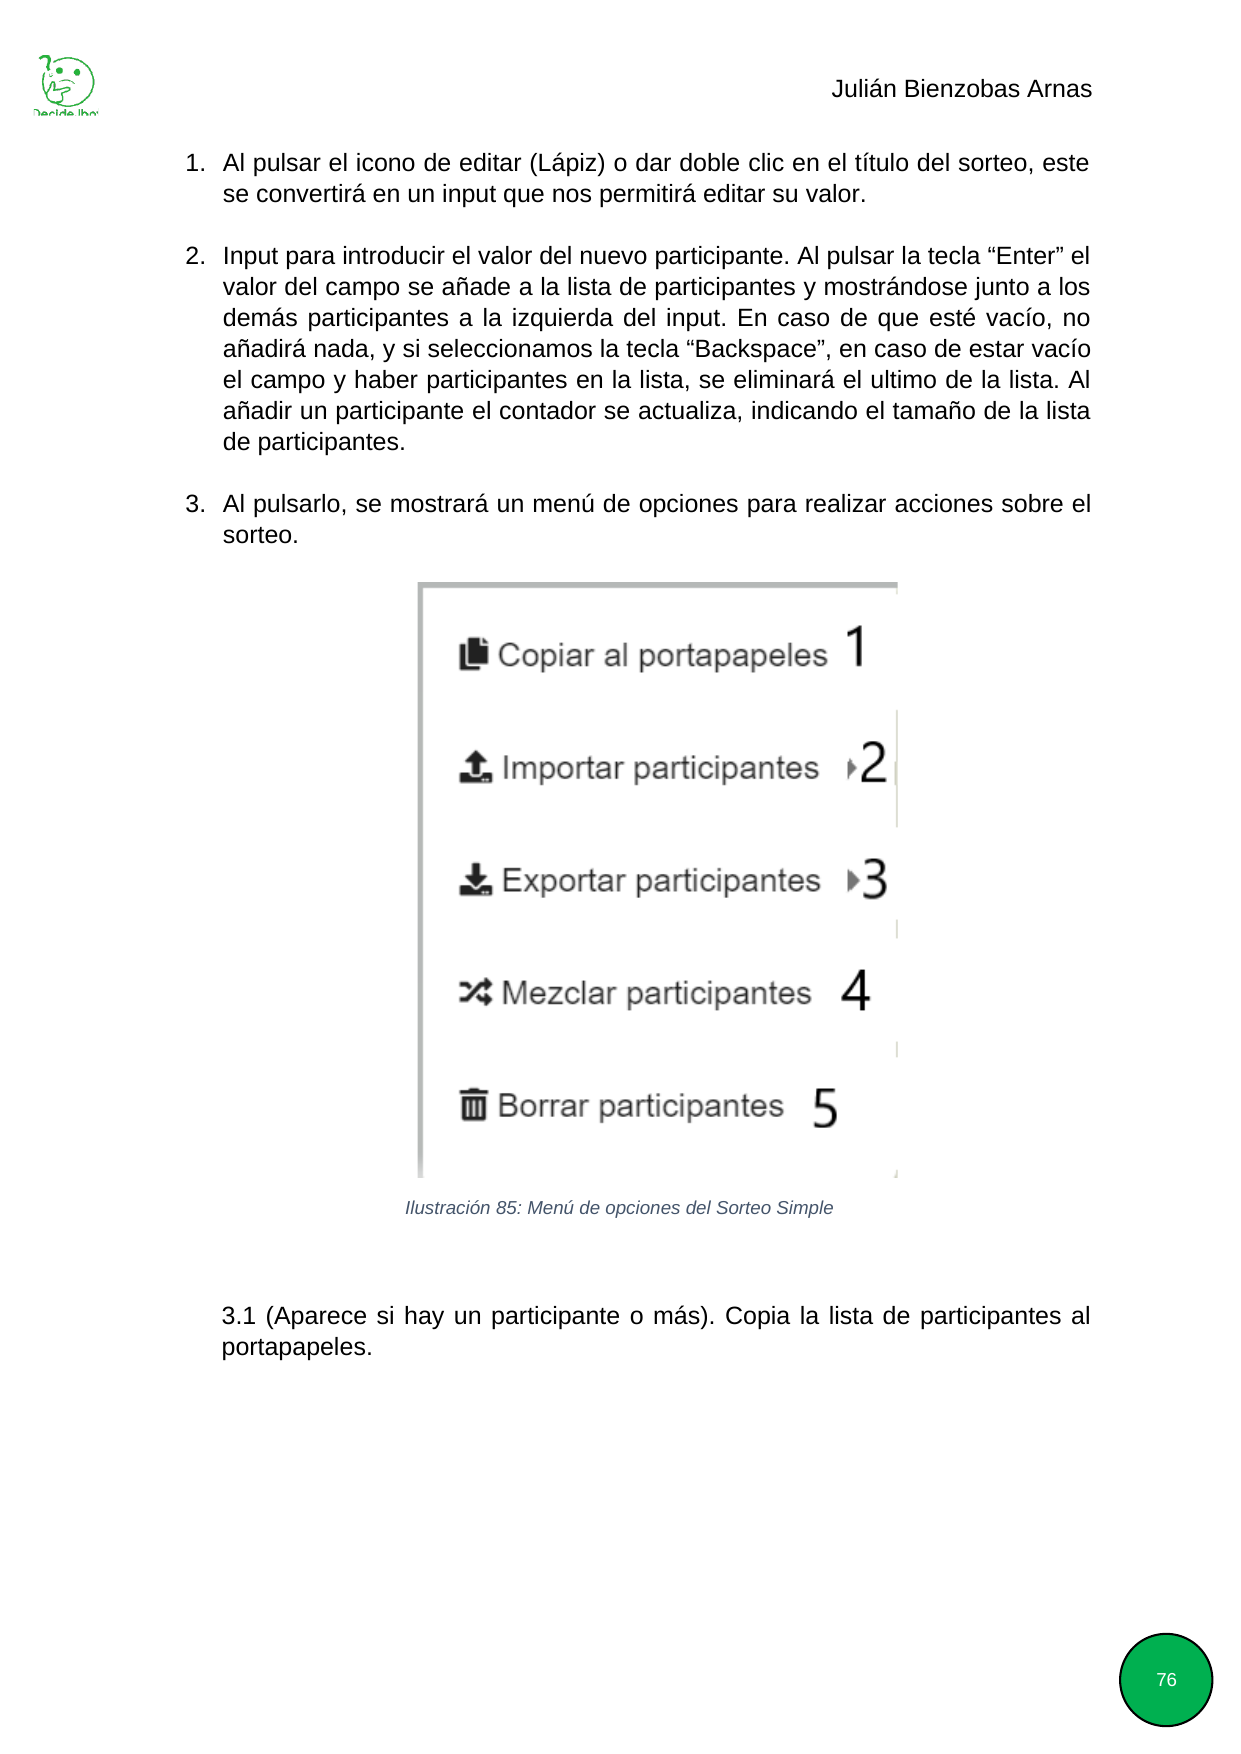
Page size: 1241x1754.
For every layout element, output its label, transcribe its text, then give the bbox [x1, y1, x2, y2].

picture [32, 55, 99, 114]
list Al pulsar el icono de editar (Lápiz) o dar doble clic en el título del sorteo, este se convertirá en un input que nos permitirá editar su valor. [185, 148, 1092, 207]
list Al pulsarlo, se mostrará un menú de opciones para realizar acciones sobre el sorteo. [185, 489, 1092, 549]
text Ilustración 85: Menú de opciones del Sorteo Simple [148, 1196, 1092, 1218]
list 3.1 (Aparece si hay un participante o más). Copia la lista de participantes al portapapeles. [221, 1301, 1092, 1361]
list Input para introducir el valor del nuevo participante. Al pulsar la tecla “Enter” el valor del campo se añade a la lista de participantes y mostrándose junto a los demás participantes a la izquierda del input. En caso de que esté vacío, no añadirá nada, y si seleccionamos la tecla “Backspace”, en caso de estar vacío el campo y haber participantes en la lista, se eliminará el ultimo de la lista. Al añadir un participante el contador se actualiza, indicando el tamaño de la lista de participantes. [185, 241, 1092, 456]
picture [417, 582, 898, 1178]
